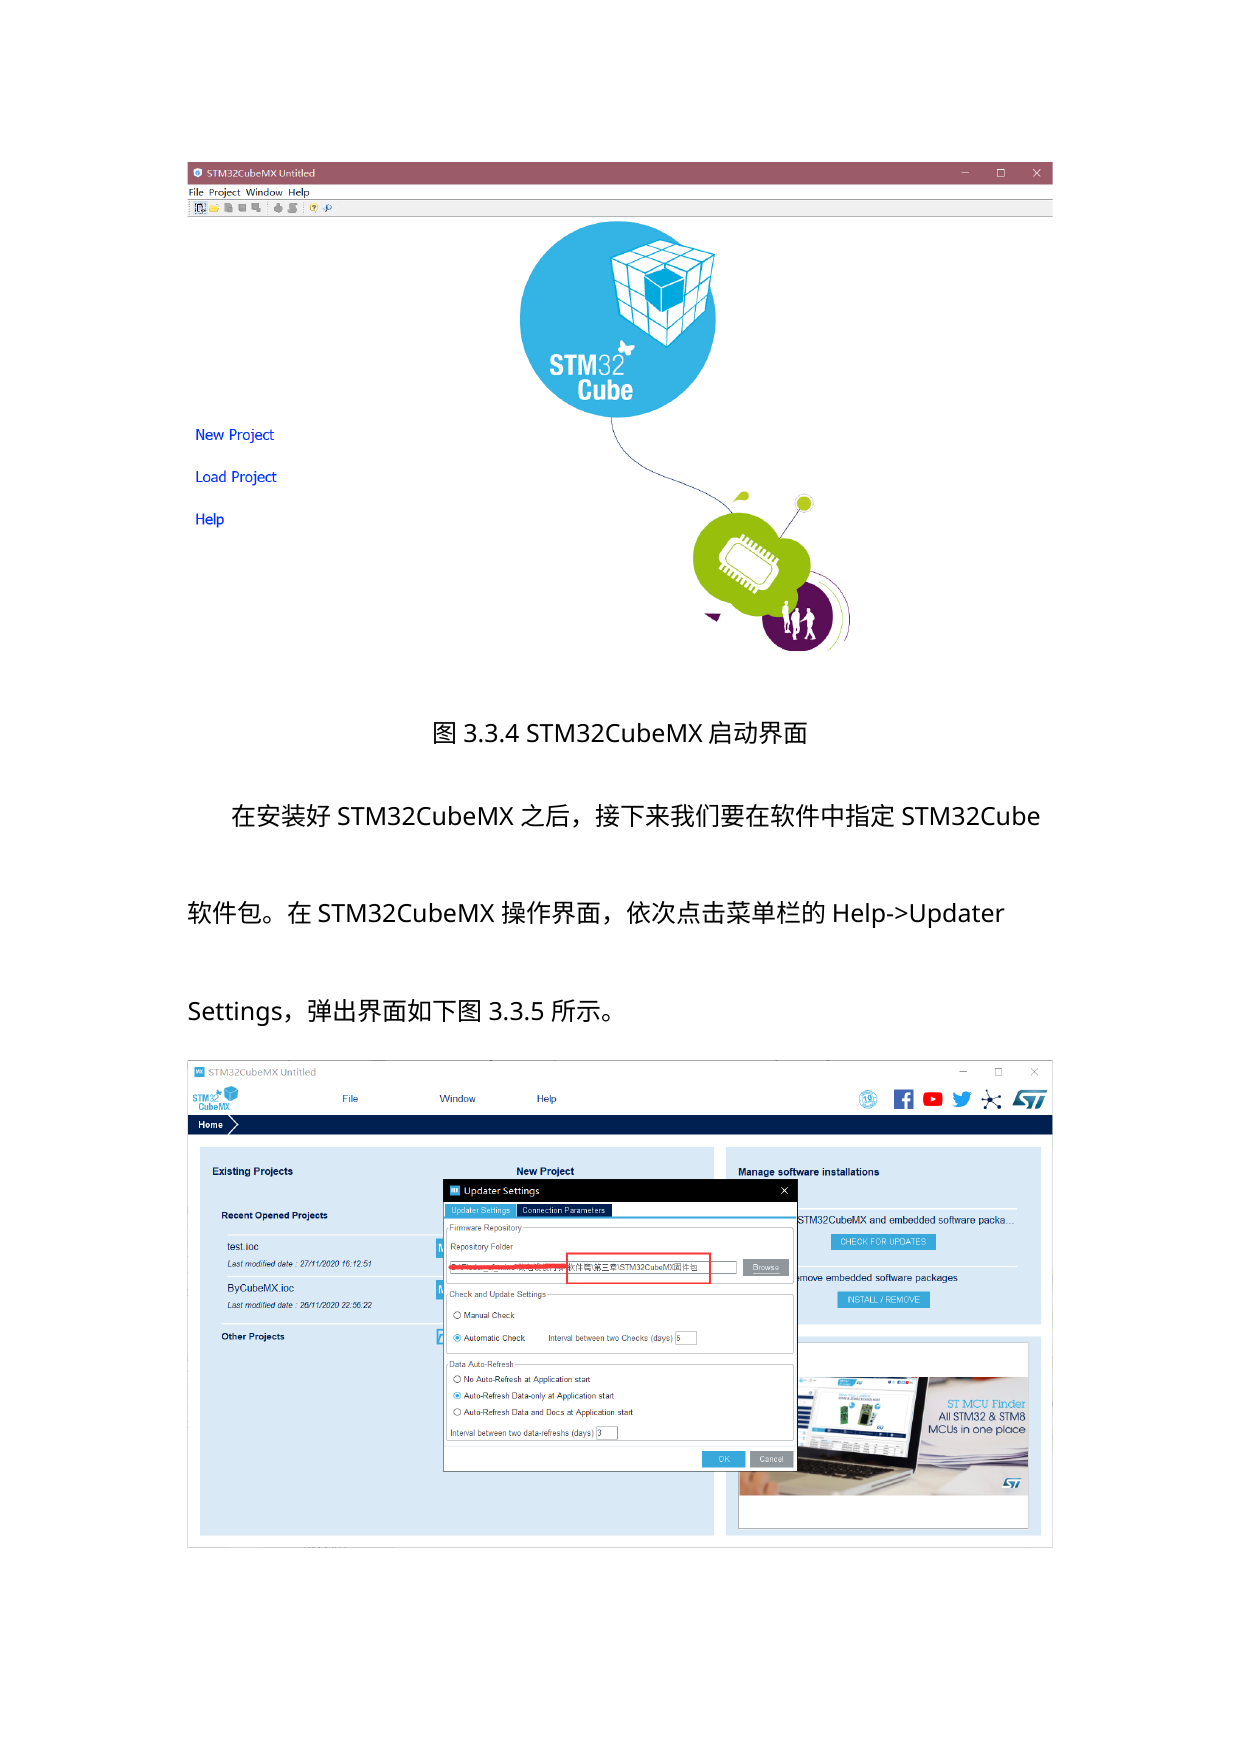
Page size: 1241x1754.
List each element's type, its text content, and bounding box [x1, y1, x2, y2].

text 在安装好 STM32CubeMX 之后，接下来我们要在软件中指定 STM32Cube 软件包。在STM32CubeMX 操作界面，依次点击菜单栏的 Help->Updater Settings，弹出界面如下图 3.3.5 所示。 [187, 782, 1053, 1042]
text 图 3.3.4 STM32CubeMX启动界面 [187, 699, 1053, 764]
picture [187, 1060, 1053, 1548]
